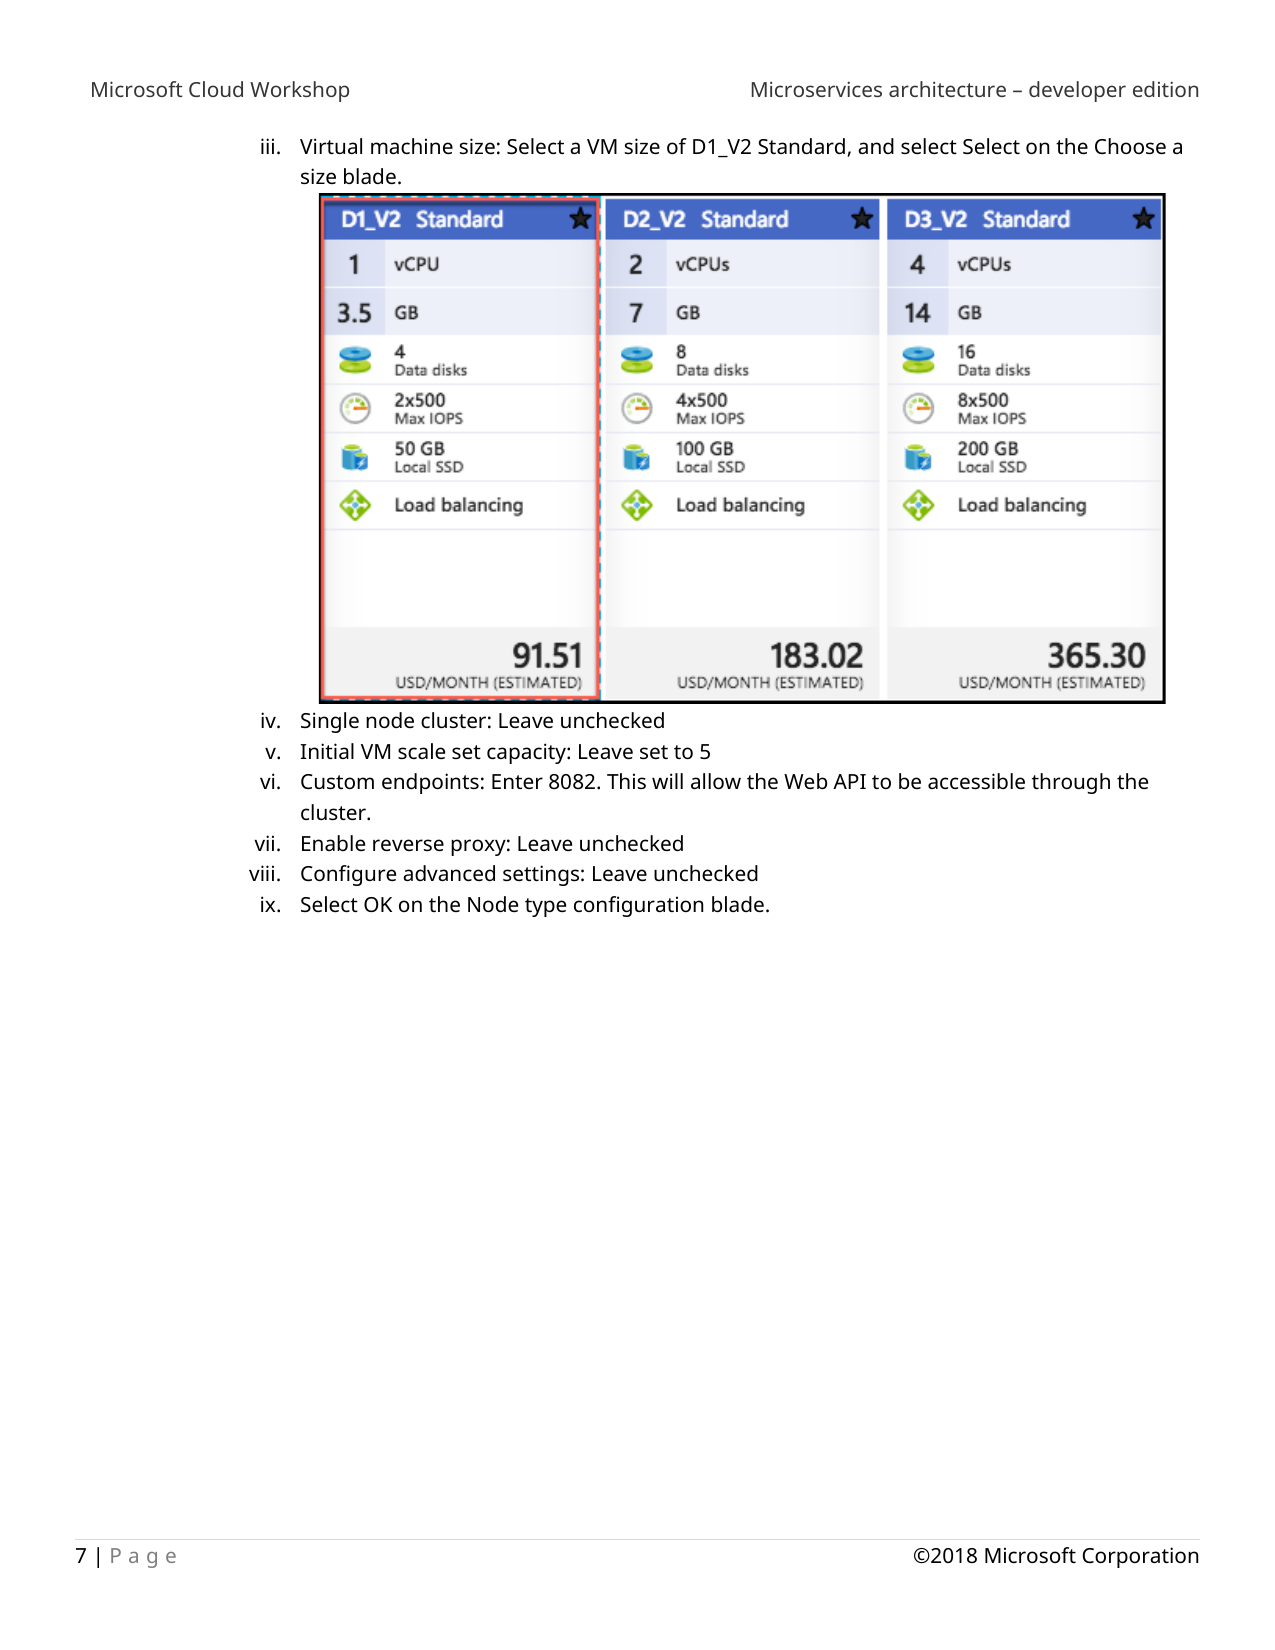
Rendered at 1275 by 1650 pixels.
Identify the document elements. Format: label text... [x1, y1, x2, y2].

list Configure advanced settings: Leave unchecked [281, 859, 1200, 888]
list Virtual machine size: Select a VM size of D1_V2 Standard, and select Select on the Choose a size blade. [281, 132, 1200, 704]
list Initial VM scale set capacity: Leave set to 5 [281, 737, 1200, 765]
list Custom endpoints: Enter 8082. This will allow the Web API to be accessible through the cluster. [281, 767, 1200, 827]
list Enable reverse proxy: Leave unchecked [281, 829, 1200, 857]
list Select OK on the Node type configuration blade. [281, 890, 1200, 918]
list Single node cluster: Leave unchecked [281, 706, 1200, 735]
